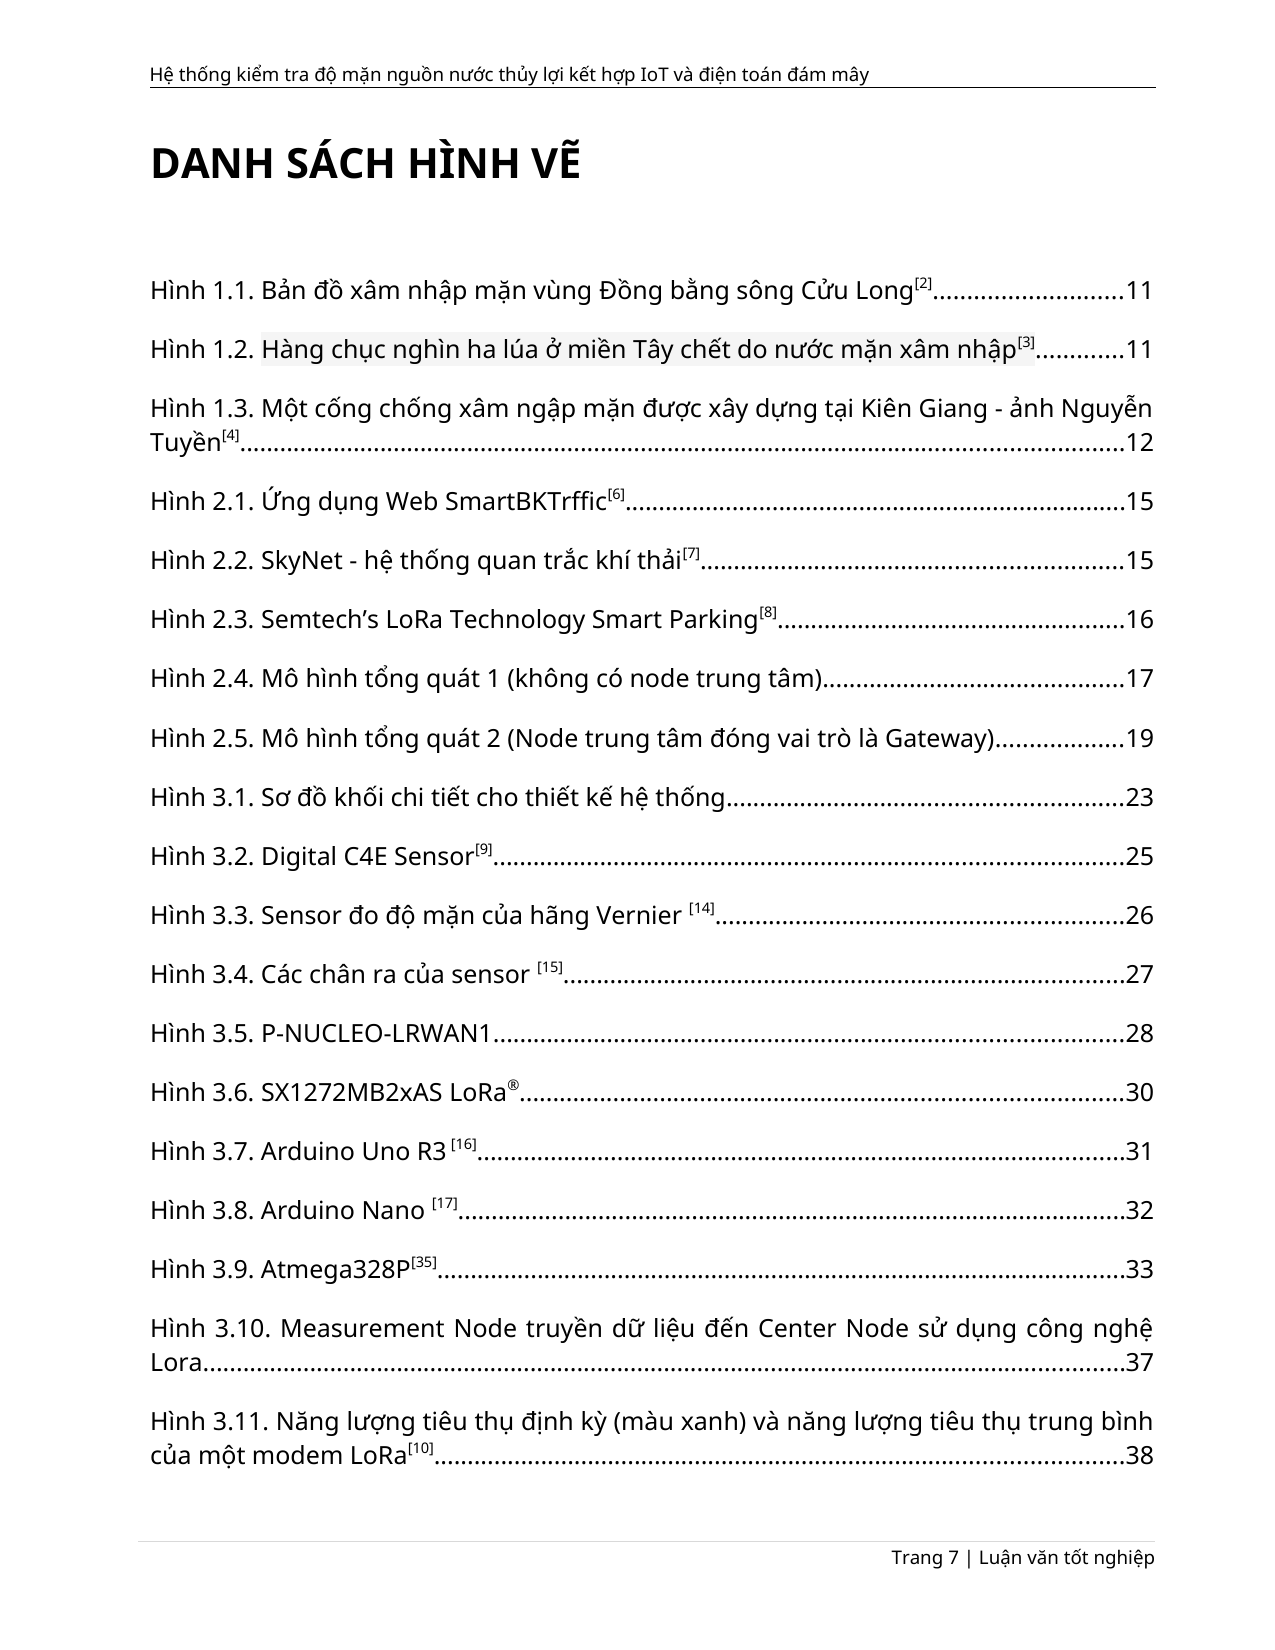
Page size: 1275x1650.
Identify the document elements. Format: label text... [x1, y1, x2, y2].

text Hình 3.11. Năng lượng tiêu thụ định kỳ (màu xanh) và năng lượng tiêu thụ trung bình của một modem LoRa[10] 38 [150, 1404, 1155, 1472]
text Hình 1.1. Bản đồ xâm nhập mặn vùng Đồng bằng sông Cửu Long[2] 11 [932, 273, 1155, 307]
text Hình 2.4. Mô hình tổng quát 1 (không có node trung tâm) 17 [150, 661, 1155, 695]
text Hình 3.8. Arduino Nano [17] 32 [150, 1193, 1155, 1227]
text Hình 2.1. Ứng dụng Web SmartBKTrffic[6] 15 [150, 484, 1155, 518]
text Hình 1.3. Một cống chống xâm ngập mặn được xây dựng tại Kiên Giang - ảnh Nguyễn Tuyền[4] 12 [150, 391, 1155, 459]
text Hình 2.2. SkyNet - hệ thống quan trắc khí thải[7] 15 [150, 543, 1155, 577]
text Hình 3.4. Các chân ra của sensor [15] 27 [150, 956, 1155, 991]
text Hình 3.9. Atmega328P[35] 33 [150, 1252, 1155, 1286]
text DANH SÁCH HÌNH VẼ [150, 134, 1155, 191]
text Hình 2.3. Semtech’s LoRa Technology Smart Parking[8] 16 [150, 602, 1155, 636]
text Hình 3.5. P-NUCLEO-LRWAN1 28 [493, 1016, 1155, 1049]
text Hình 3.5. P-NUCLEO-LRWAN1 28 [150, 1016, 254, 1049]
text Hình 3.1. Sơ đồ khối chi tiết cho thiết kế hệ thống 23 [150, 779, 1155, 813]
text Hình 3.3. Sensor đo độ mặn của hãng Vernier [14] 26 [150, 897, 1155, 931]
text Hình 3.7. Arduino Uno R3 [16] 31 [150, 1134, 1155, 1168]
text Hình 3.6. SX1272MB2xAS LoRa® 30 [150, 1074, 1155, 1109]
text Hình 3.2. Digital C4E Sensor[9] 25 [150, 838, 1155, 872]
text Hình 2.5. Mô hình tổng quát 2 (Node trung tâm đóng vai trò là Gateway) 19 [150, 720, 1155, 754]
text Hình 3.10. Measurement Node truyền dữ liệu đến Center Node sử dụng công nghệ Lora 37 [150, 1311, 1155, 1379]
